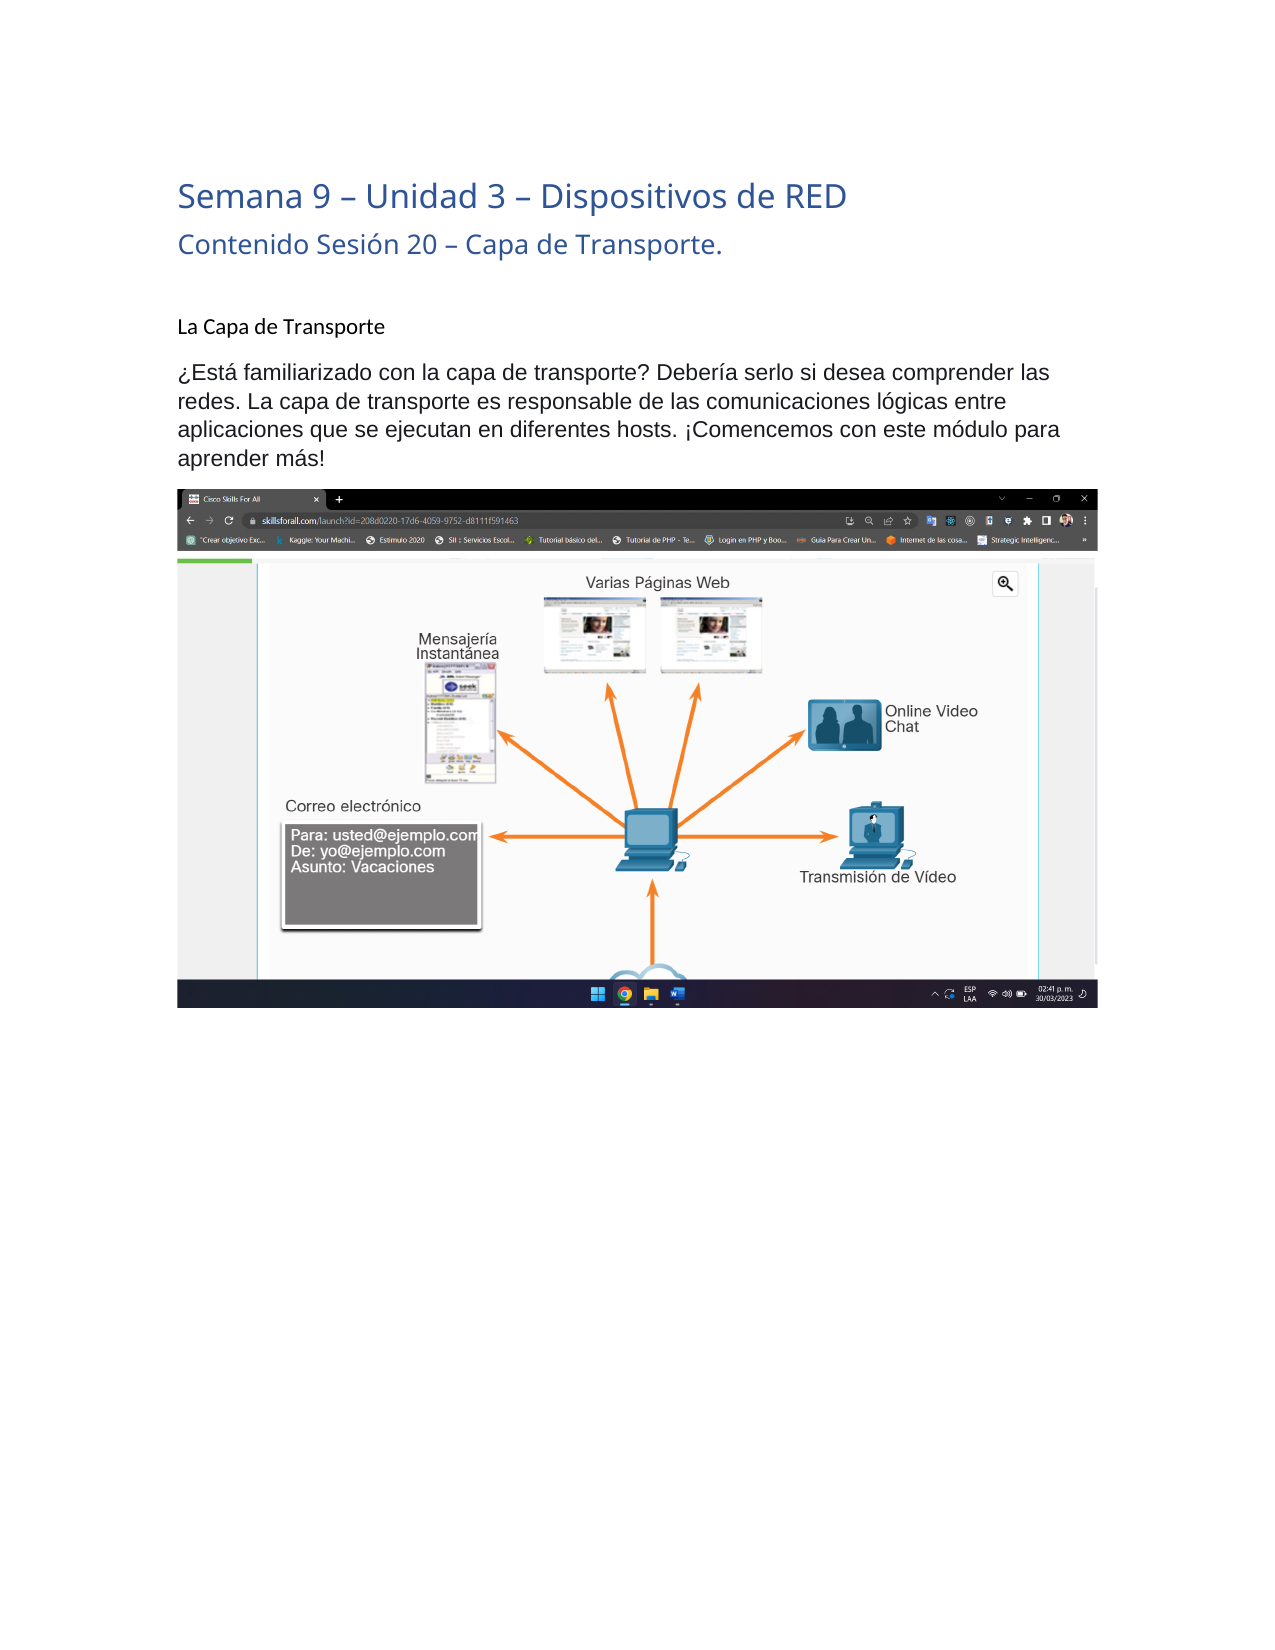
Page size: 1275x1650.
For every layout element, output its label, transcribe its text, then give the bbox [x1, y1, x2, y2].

picture [177, 489, 1098, 1008]
text La Capa de Transporte [177, 312, 1098, 340]
subtitle Contenido Sesión 20 – Capa de Transporte. [177, 226, 1098, 263]
text ¿Está familiarizado con la capa de transporte? Debería serlo si desea comprender las redes. La capa de transporte es responsable de las comunicaciones lógicas entre aplicaciones que se ejecutan en diferentes hosts. ¡Comencemos con este módulo para aprender más! [177, 359, 1098, 471]
subtitle Semana 9 – Unidad 3 – Dispositivos de RED [177, 173, 1098, 218]
